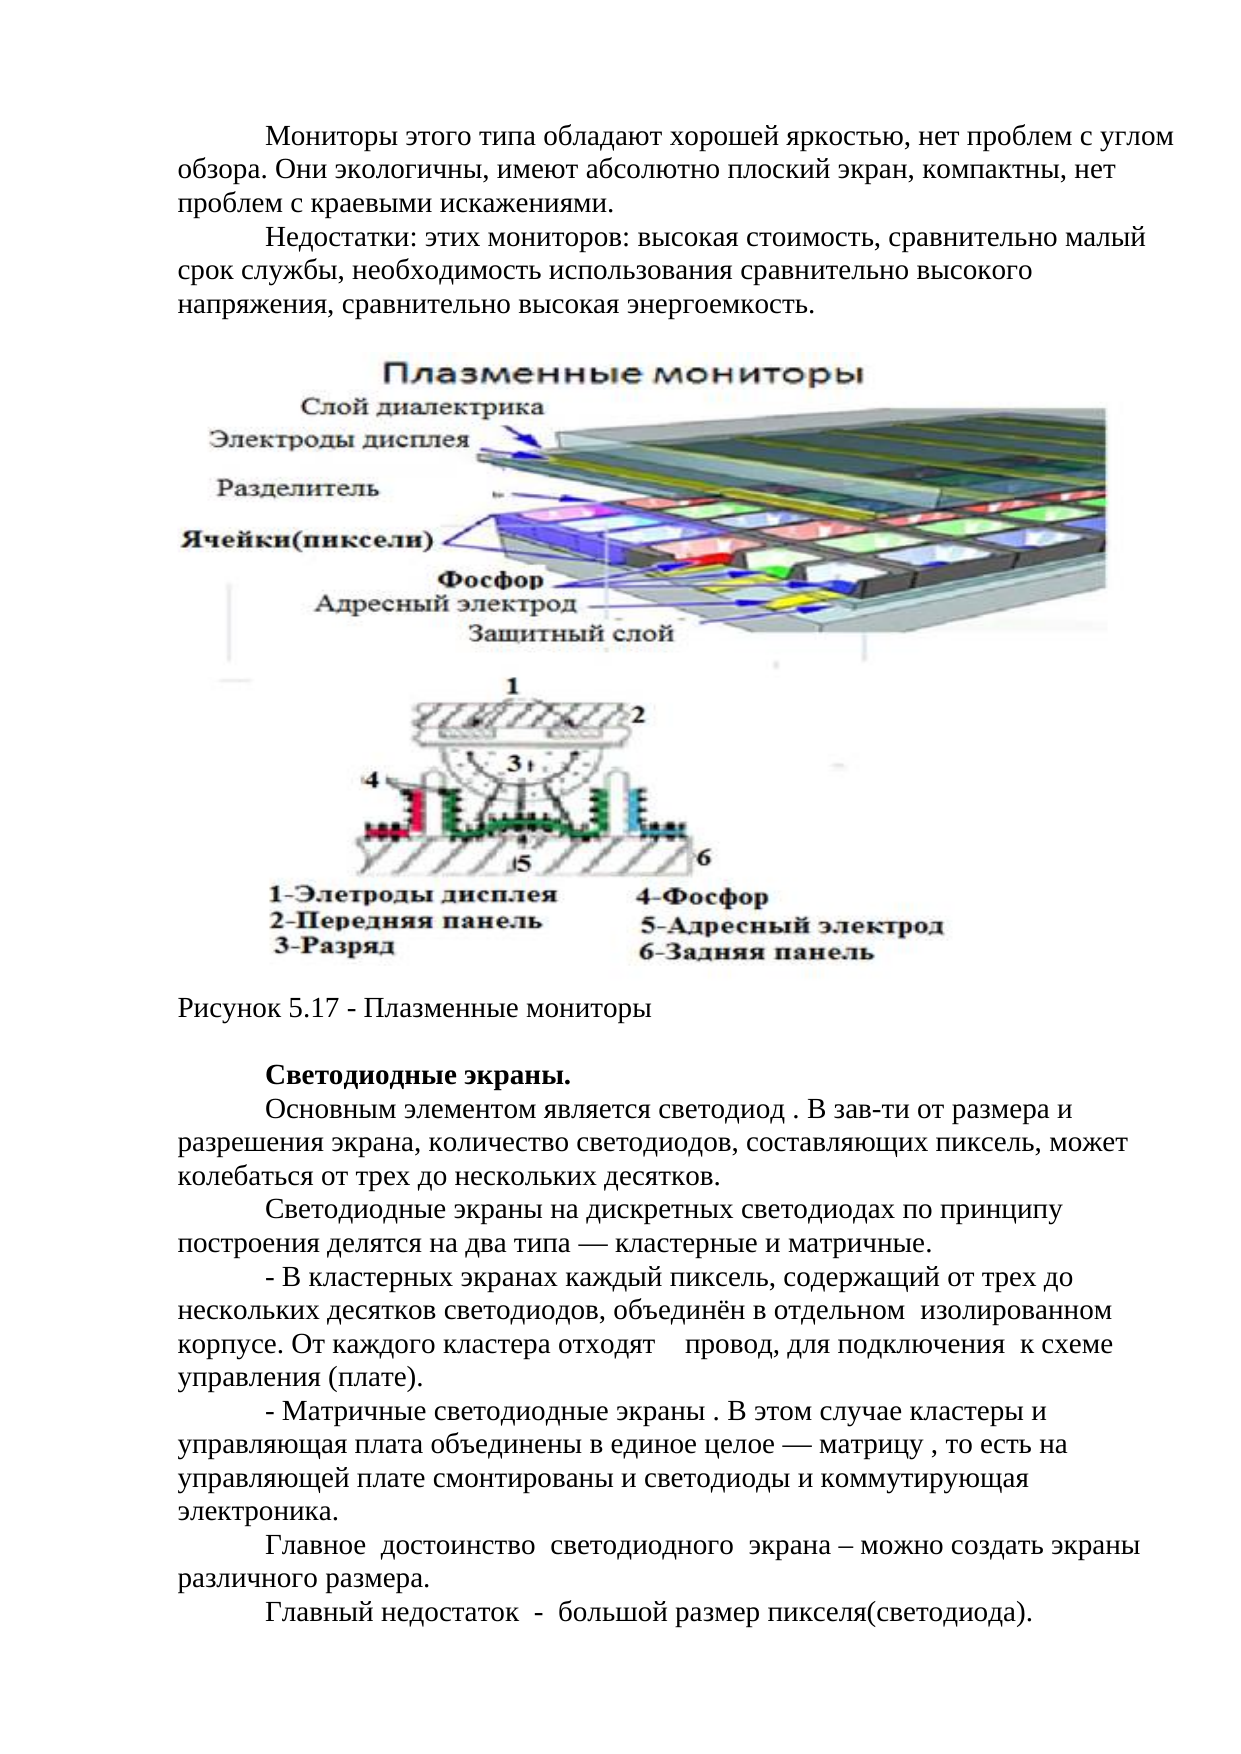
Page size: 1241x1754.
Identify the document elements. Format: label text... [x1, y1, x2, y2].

text Светодиодные экраны. [177, 1057, 1181, 1091]
text Мониторы этого типа обладают хорошей яркостью, нет проблем с углом обзора. Они экологичны, имеют абсолютно плоский экран, компактны, нет проблем с краевыми искажениями. [177, 118, 1181, 219]
text Главный недостаток - большой размер пикселя(светодиода). [177, 1594, 1181, 1628]
text Основным элементом является светодиод . В зав-ти от размера и разрешения экрана, количество светодиодов, составляющих пиксель, может колебаться от трех до нескольких десятков. [177, 1091, 1181, 1192]
text Рисунок 5.17 - Плазменные мониторы [177, 990, 1181, 1024]
text Недостатки: этих мониторов: высокая стоимость, сравнительно малый срок службы, необходимость использования сравнительно высокого напряжения, сравнительно высокая энергоемкость. [177, 219, 1181, 319]
text - Матричные светодиодные экраны . В этом случае кластеры и управляющая плата объединены в единое целое — матрицу , то есть на управляющей плате смонтированы и светодиоды и коммутирующая электроника. [177, 1393, 1181, 1527]
text - В кластерных экранах каждый пиксель, содержащий от трех до нескольких десятков светодиодов, объединён в отдельном изолированном корпусе. От каждого кластера отходят провод, для подключения к схеме управления (плате). [177, 1259, 1181, 1393]
text Главное достоинство светодиодного экрана – можно создать экраны различного размера. [177, 1527, 1181, 1594]
text Светодиодные экраны на дискретных светодиодах по принципу построения делятся на два типа — кластерные и матричные. [177, 1192, 1181, 1259]
picture [177, 352, 1137, 991]
